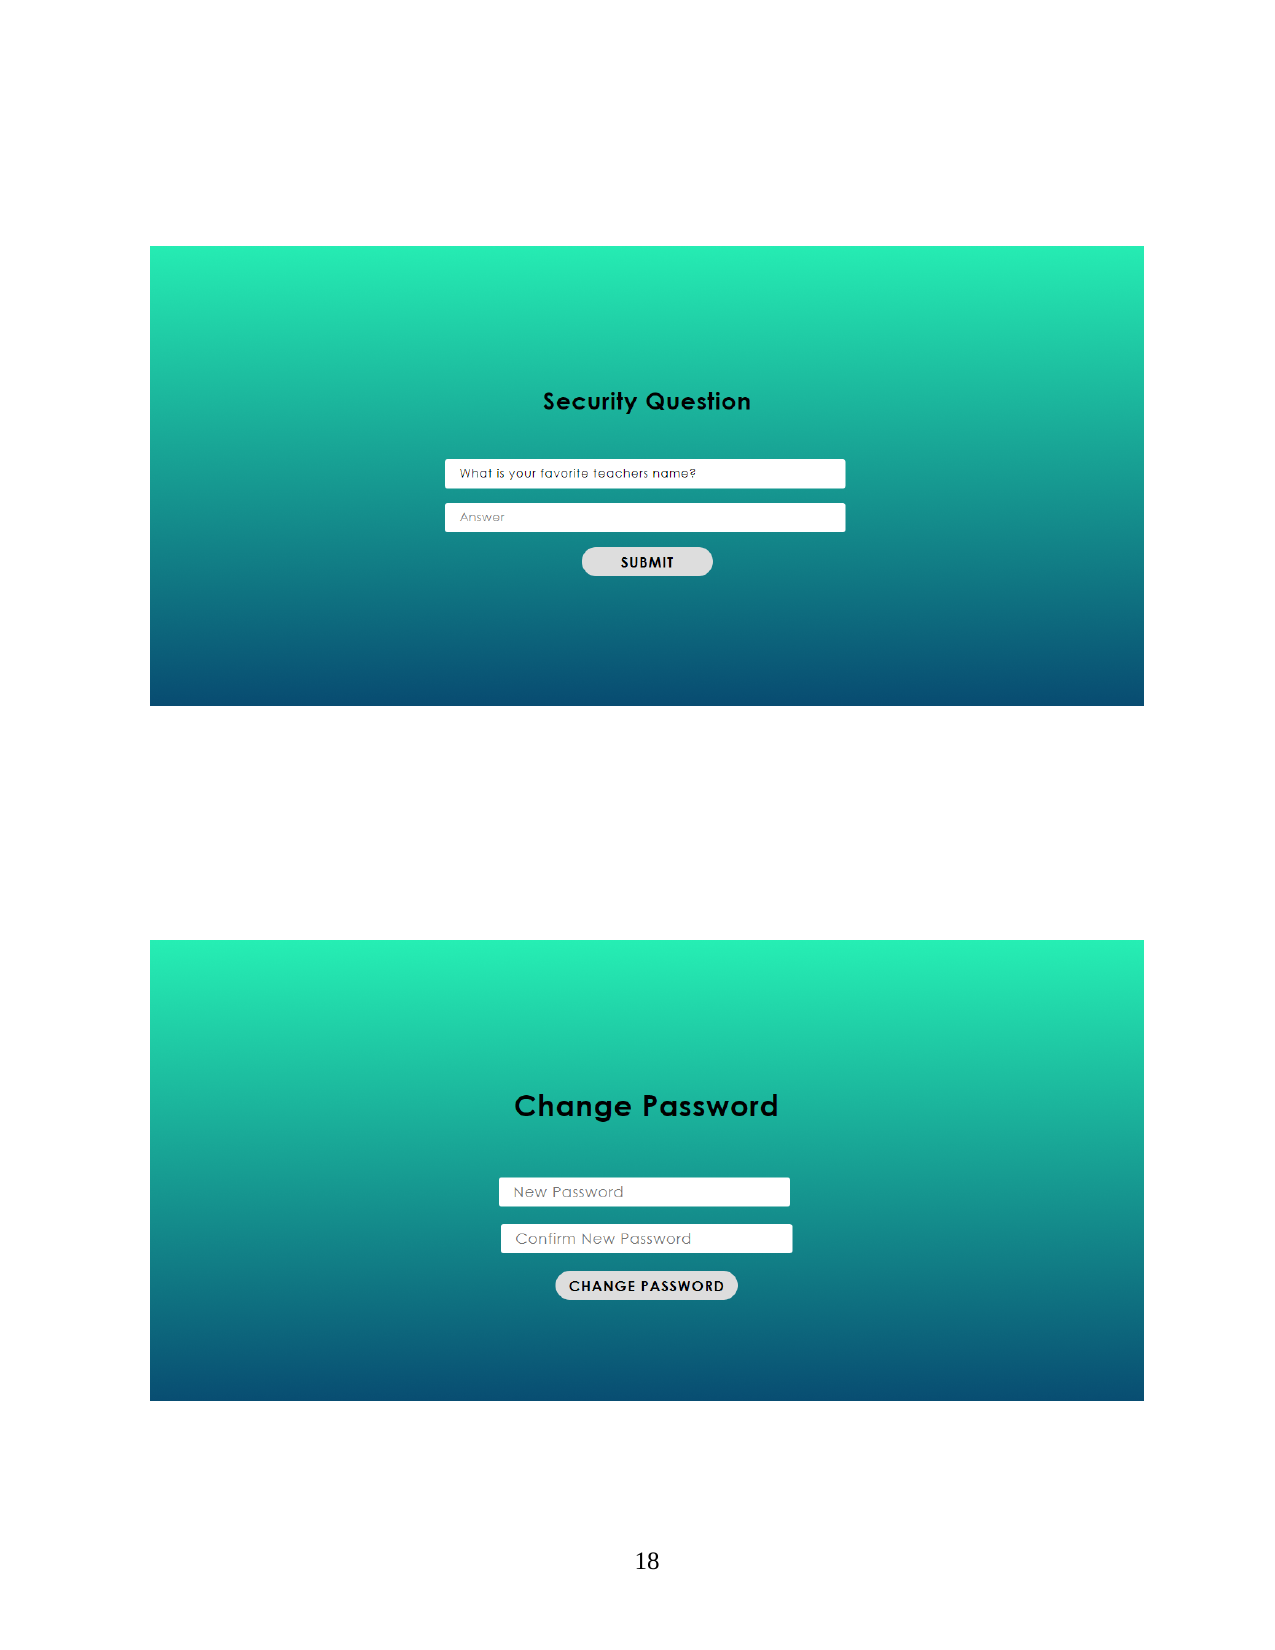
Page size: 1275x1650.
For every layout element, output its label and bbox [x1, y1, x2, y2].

picture [150, 940, 1144, 1381]
picture [150, 246, 1144, 680]
